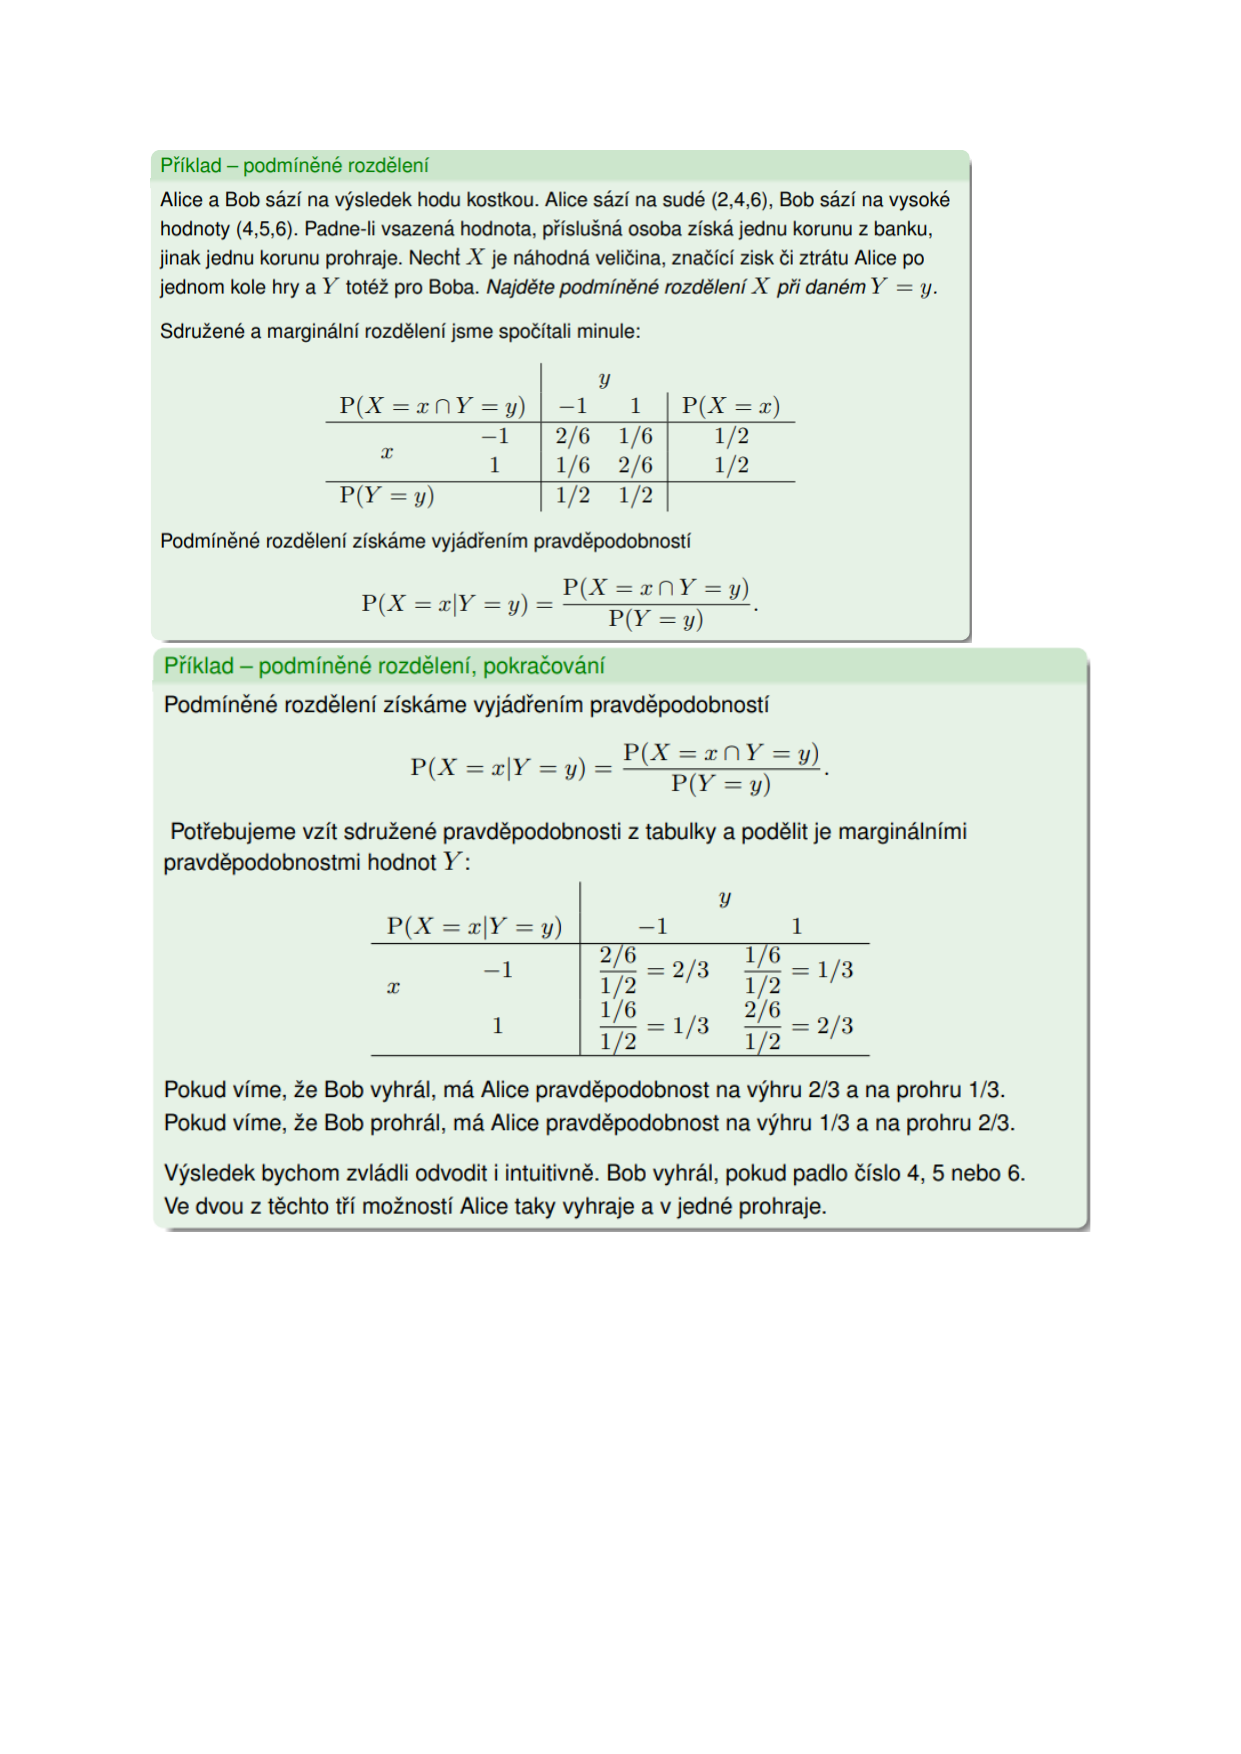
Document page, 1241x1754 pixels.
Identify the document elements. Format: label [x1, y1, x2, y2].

picture [150, 150, 972, 643]
picture [150, 646, 1091, 1232]
